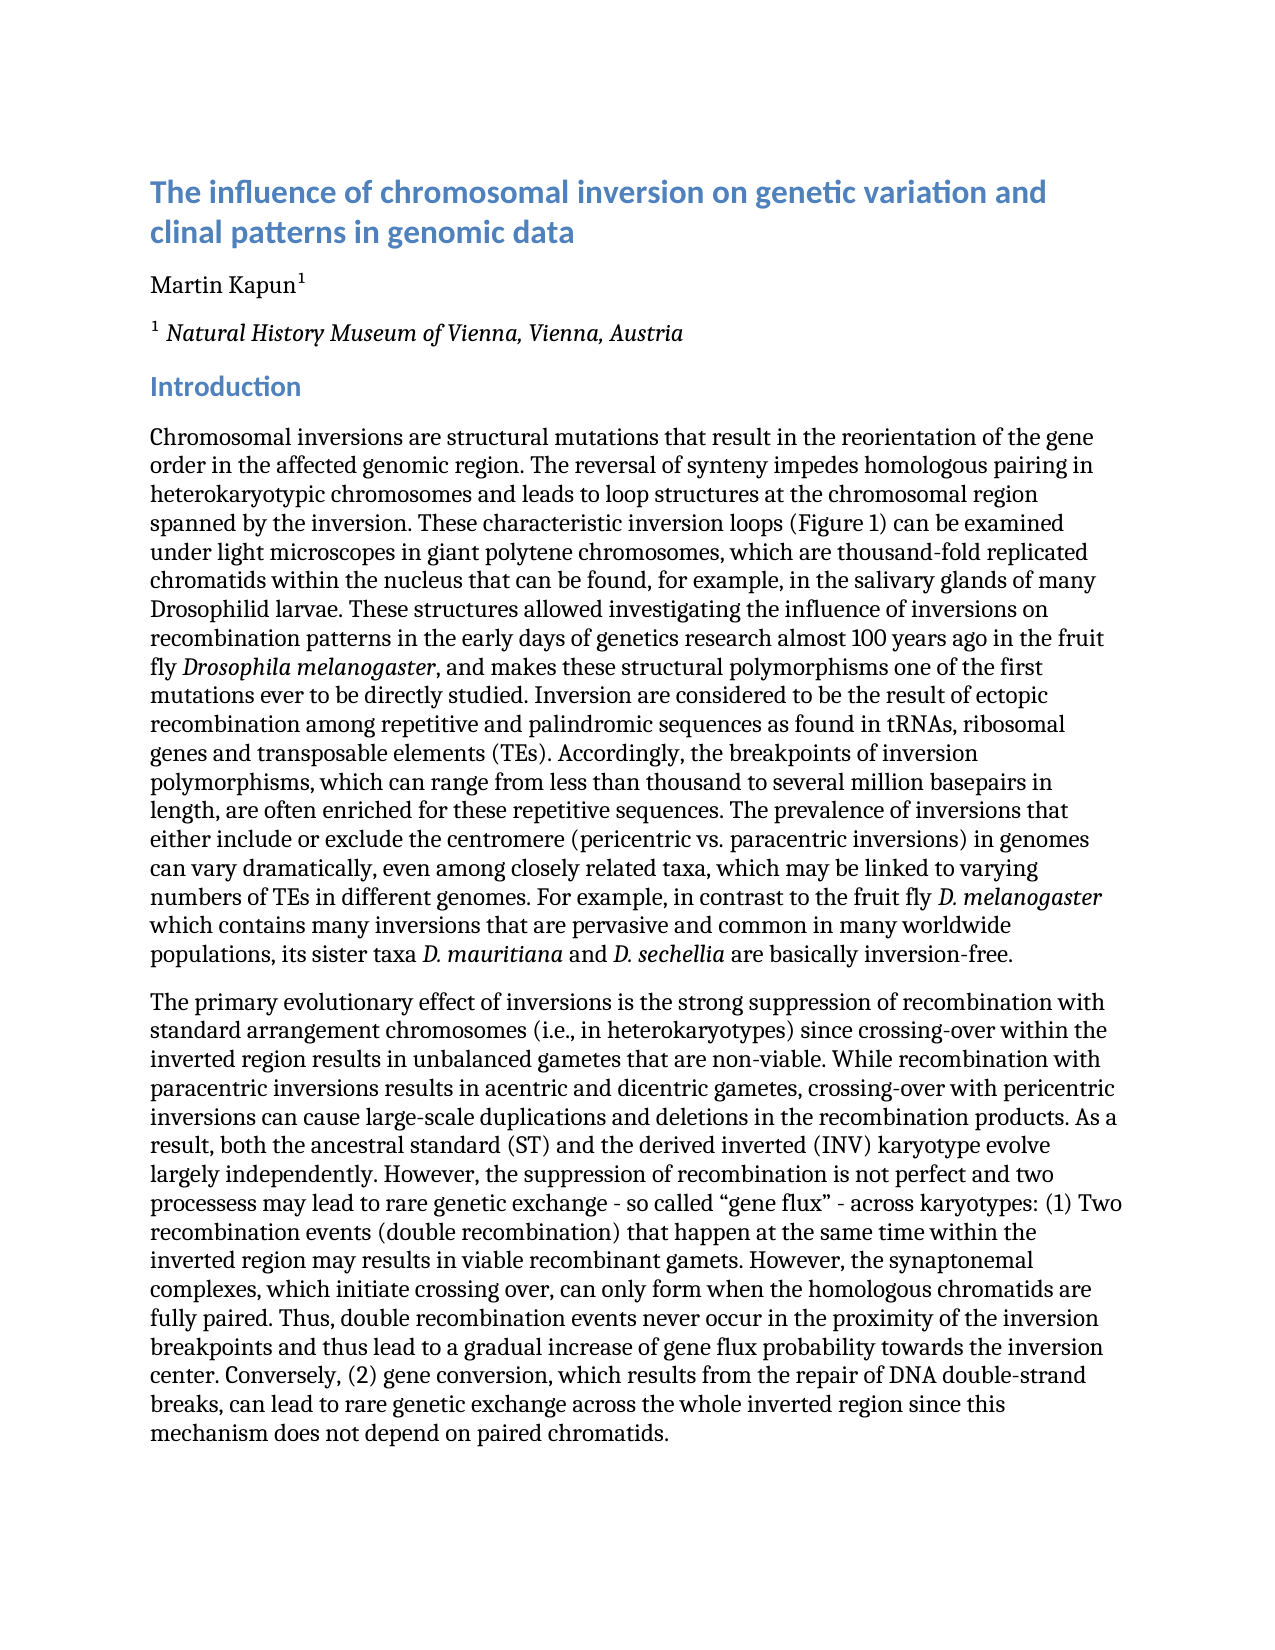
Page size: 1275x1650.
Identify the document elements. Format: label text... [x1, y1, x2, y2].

text The primary evolutionary effect of inversions is the strong suppression of recombination with standard arrangement chromosomes (i.e., in heterokaryotypes) since crossing-over within the inverted region results in unbalanced gametes that are non-viable. While recombination with paracentric inversions results in acentric and dicentric gametes, crossing-over with pericentric inversions can cause large-scale duplications and deletions in the recombination products. As a result, both the ancestral standard (ST) and the derived inverted (INV) karyotype evolve largely independently. However, the suppression of recombination is not perfect and two processess may lead to rare genetic exchange - so called “gene flux” - across karyotypes: (1) Two recombination events (double recombination) that happen at the same time within the inverted region may results in viable recombinant gamets. However, the synaptonemal complexes, which initiate crossing over, can only form when the homologous chromatids are fully paired. Thus, double recombination events never occur in the proximity of the inversion breakpoints and thus lead to a gradual increase of gene flux probability towards the inversion center. Conversely, (2) gene conversion, which results from the repair of DNA double-strand breaks, can lead to rare genetic exchange across the whole inverted region since this mechanism does not depend on paired chromatids. [150, 987, 1125, 1447]
text Chromosomal inversions are structural mutations that result in the reorientation of the gene order in the affected genomic region. The reversal of synteny impedes homologous pairing in heterokaryotypic chromosomes and leads to loop structures at the chromosomal region spanned by the inversion. These characteristic inversion loops (Figure 1) can be examined under light microscopes in giant polytene chromosomes, which are thousand-fold replicated chromatids within the nucleus that can be found, for example, in the salivary glands of many Drosophilid larvae. These structures allowed investigating the influence of inversions on recombination patterns in the early days of genetics research almost 100 years ago in the fruit fly Drosophila melanogaster, and makes these structural polymorphisms one of the first mutations ever to be directly studied. Inversion are considered to be the result of ectopic recombination among repetitive and palindromic sequences as found in tRNAs, ribosomal genes and transposable elements (TEs). Accordingly, the breakpoints of inversion polymorphisms, which can range from less than thousand to several million basepairs in length, are often enriched for these repetitive sequences. The prevalence of inversions that either include or exclude the centromere (pericentric vs. paracentric inversions) in genomes can vary dramatically, even among closely related taxa, which may be linked to varying numbers of TEs in different genomes. For example, in contrast to the fruit fly D. melanogaster which contains many inversions that are pervasive and common in many worldwide populations, its sister taxa D. mauritiana and D. sechellia are basically inversion-free. [150, 422, 1125, 969]
text ¹ Natural History Museum of Vienna, Vienna, Austria [150, 318, 1125, 347]
subtitle The influence of chromosomal inversion on genetic variation and clinal patterns in genomic data [150, 171, 1125, 252]
subtitle Introduction [150, 368, 1125, 404]
text Martin Kapun¹ [150, 271, 1125, 300]
